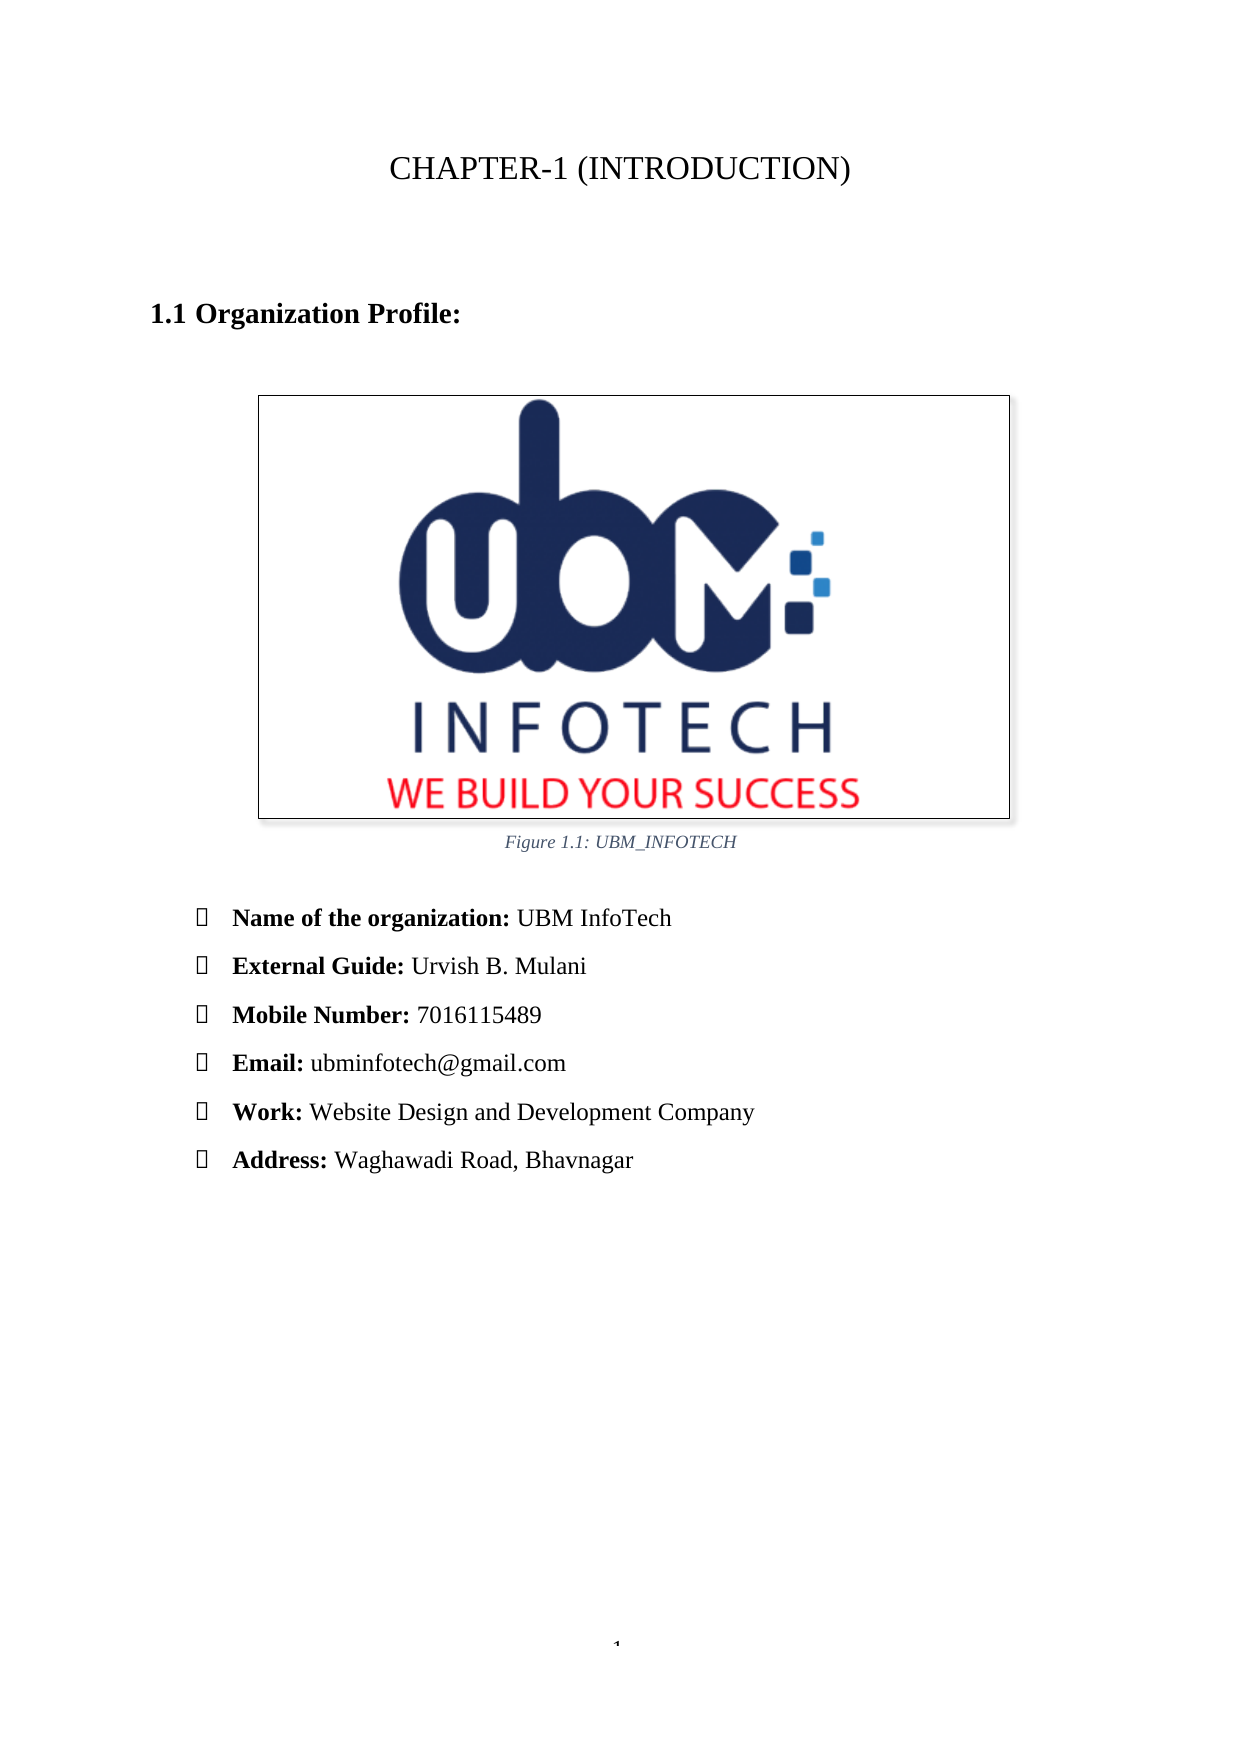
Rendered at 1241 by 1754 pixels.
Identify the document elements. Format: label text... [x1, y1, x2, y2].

subtitle Organization Profile: [150, 297, 1196, 330]
list External Guide: Urvish B. Mulani [194, 948, 1196, 982]
list Address: Waghawadi Road, Bhavnagar [194, 1142, 1196, 1176]
list Name of the organization: UBM InfoTech [194, 900, 1196, 934]
list Email: ubminfotech@gmail.com [194, 1045, 1196, 1079]
subtitle CHAPTER-1 (INTRODUCTION) [130, 148, 1110, 187]
text Figure 1.1: UBM_INFOTECH [130, 388, 1111, 853]
list Work: Website Design and Development Company [194, 1093, 1196, 1127]
list Mobile Number: 7016115489 [194, 997, 1196, 1031]
